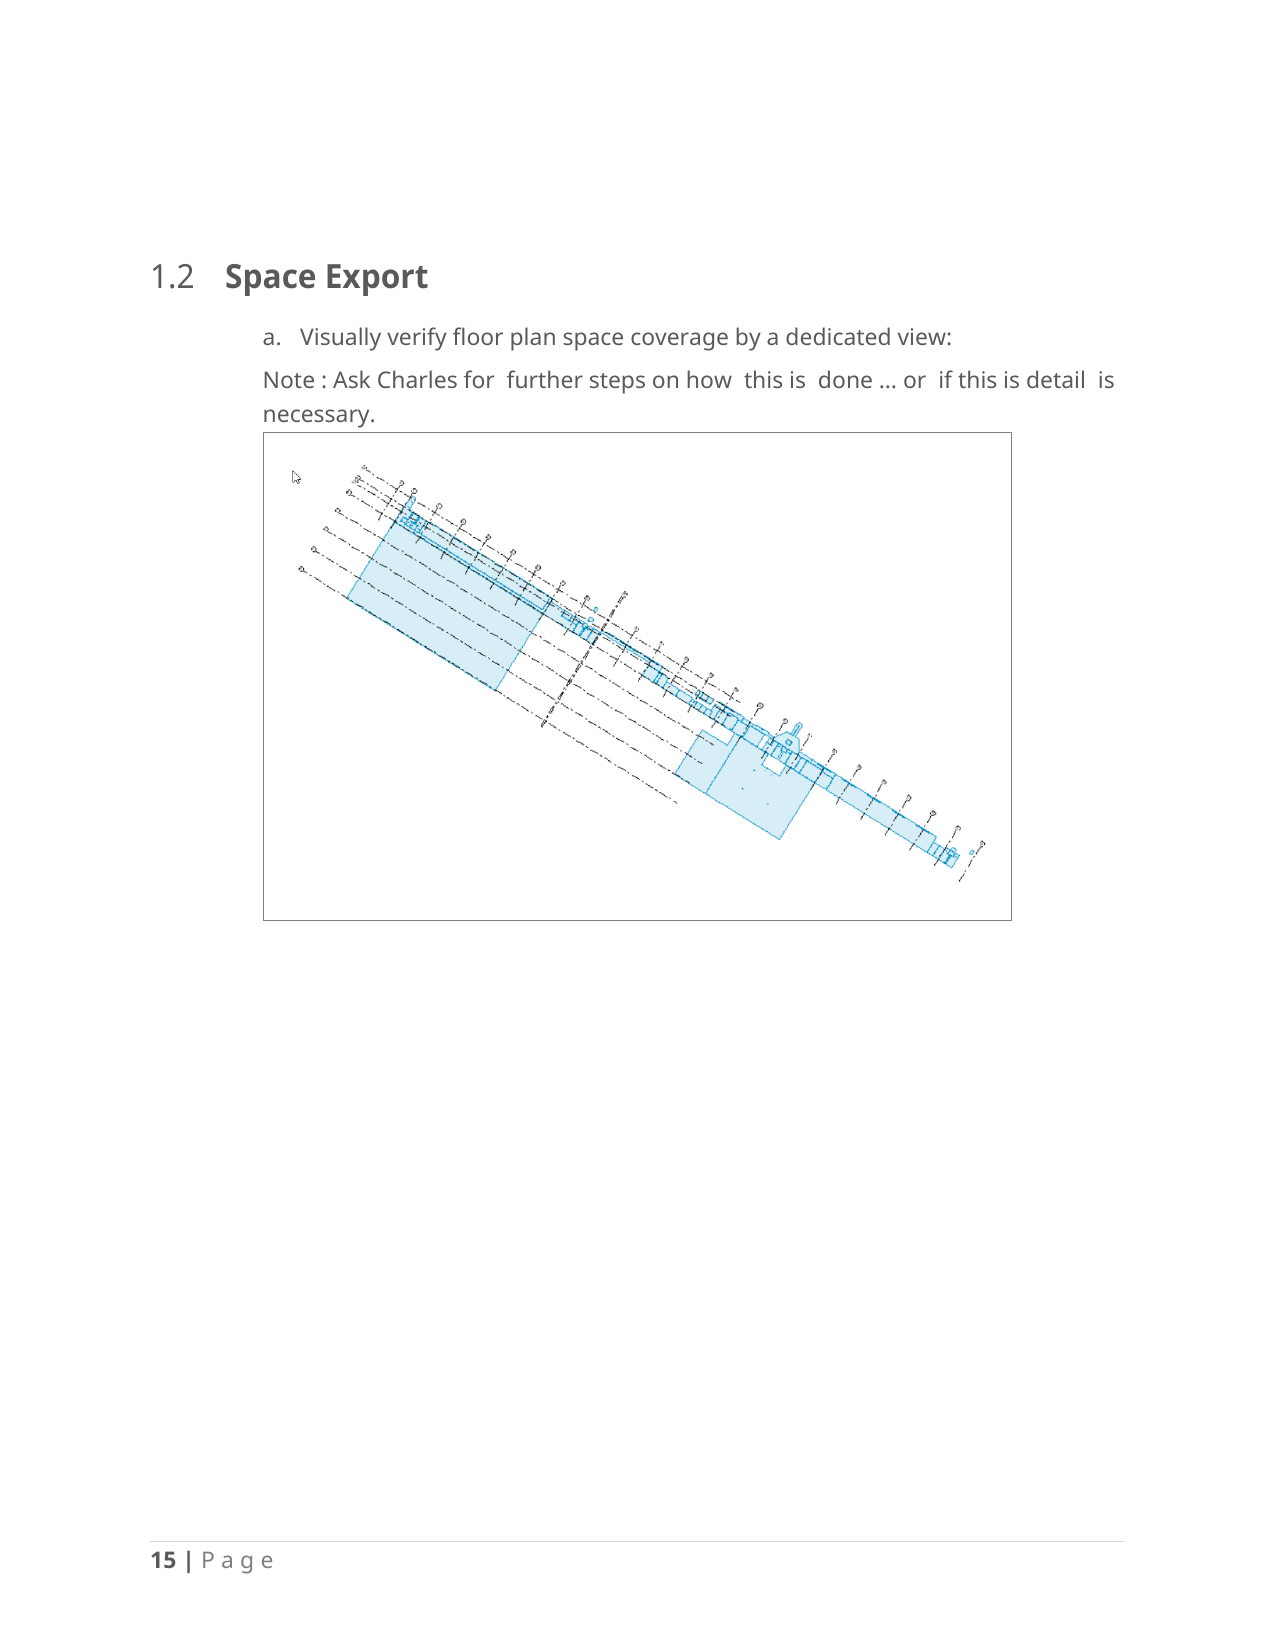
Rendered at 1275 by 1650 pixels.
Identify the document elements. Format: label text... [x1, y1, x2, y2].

picture [264, 433, 1011, 920]
list Visually verify floor plan space coverage by a dedicated view: [262, 321, 1125, 352]
subtitle Space Export [150, 252, 1125, 298]
